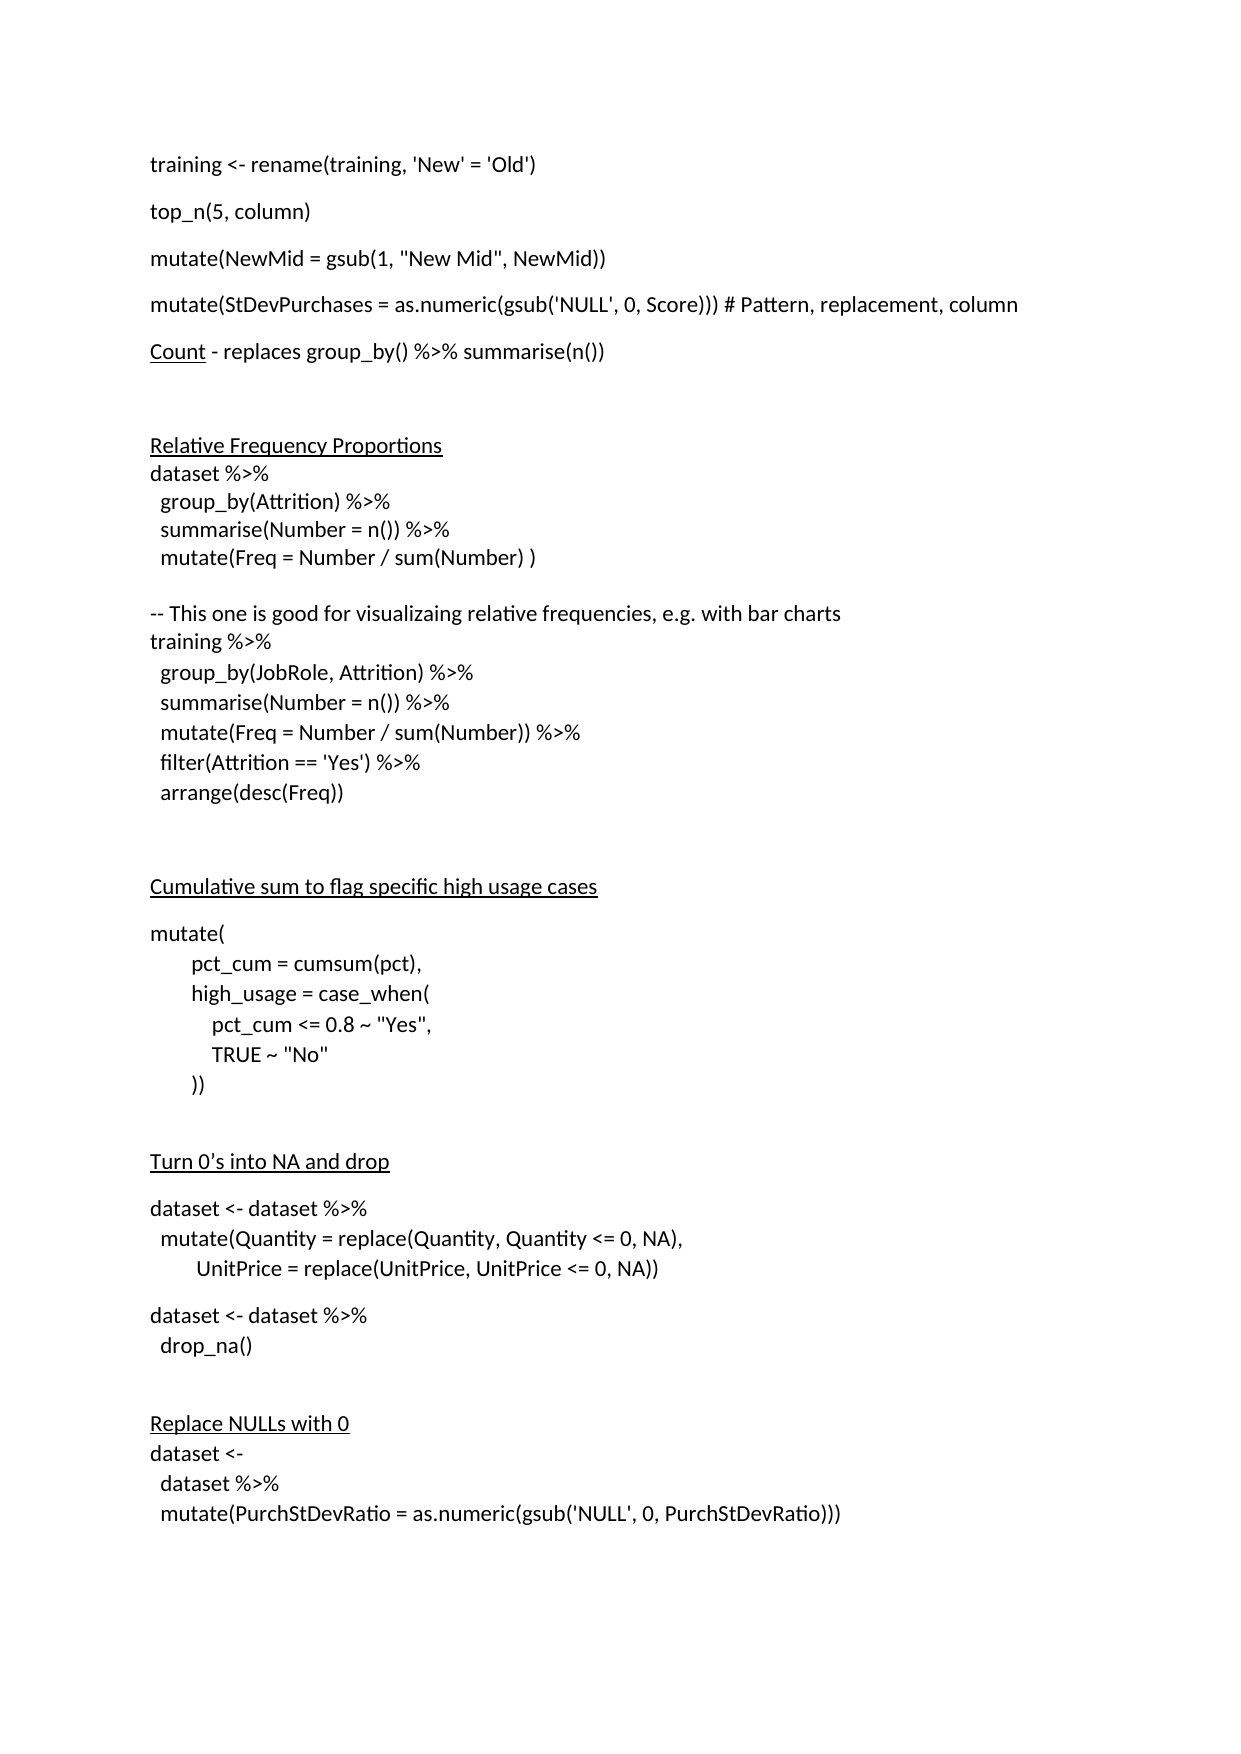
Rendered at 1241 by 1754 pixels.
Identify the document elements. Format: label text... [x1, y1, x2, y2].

text mutate( pct_cum = cumsum(pct), high_usage = case_when( pct_cum <= 0.8 ~ "Yes", TRUE ~ "No" )) [150, 919, 1090, 1128]
text mutate(NewMid = gsub(1, "New Mid", NewMid)) [150, 244, 1090, 272]
text top_n(5, column) [150, 197, 1090, 225]
text dataset <- dataset %>% mutate(Quantity = replace(Quantity, Quantity <= 0, NA), UnitPrice = replace(UnitPrice, UnitPrice <= 0, NA)) [150, 1194, 1090, 1282]
text mutate(StDevPurchases = as.numeric(gsub('NULL', 0, Score))) # Pattern, replacement, column [150, 291, 1090, 319]
text Cumulative sum to flag specific high usage cases [150, 872, 1090, 900]
text Turn 0’s into NA and drop [150, 1147, 1090, 1175]
text Relative Frequency Proportions dataset %>% group_by(Attrition) %>% summarise(Number = n()) %>% mutate(Freq = Number / sum(Number) ) -- This one is good for visualizaing relative frequencies, e.g. with bar charts [150, 431, 1090, 627]
text Replace NULLs with 0 dataset <- dataset %>% mutate(PurchStDevRatio = as.numeric(gsub('NULL', 0, PurchStDevRatio))) [150, 1409, 1090, 1527]
text dataset <- dataset %>% drop_na() [150, 1301, 1090, 1390]
text training <- rename(training, 'New' = 'Old') [150, 150, 1090, 178]
text Count - replaces group_by() %>% summarise(n()) [150, 337, 1090, 366]
text training %>% group_by(JobRole, Attrition) %>% summarise(Number = n()) %>% mutate(Freq = Number / sum(Number)) %>% filter(Attrition == 'Yes') %>% arrange(desc(Freq)) [150, 627, 1090, 806]
